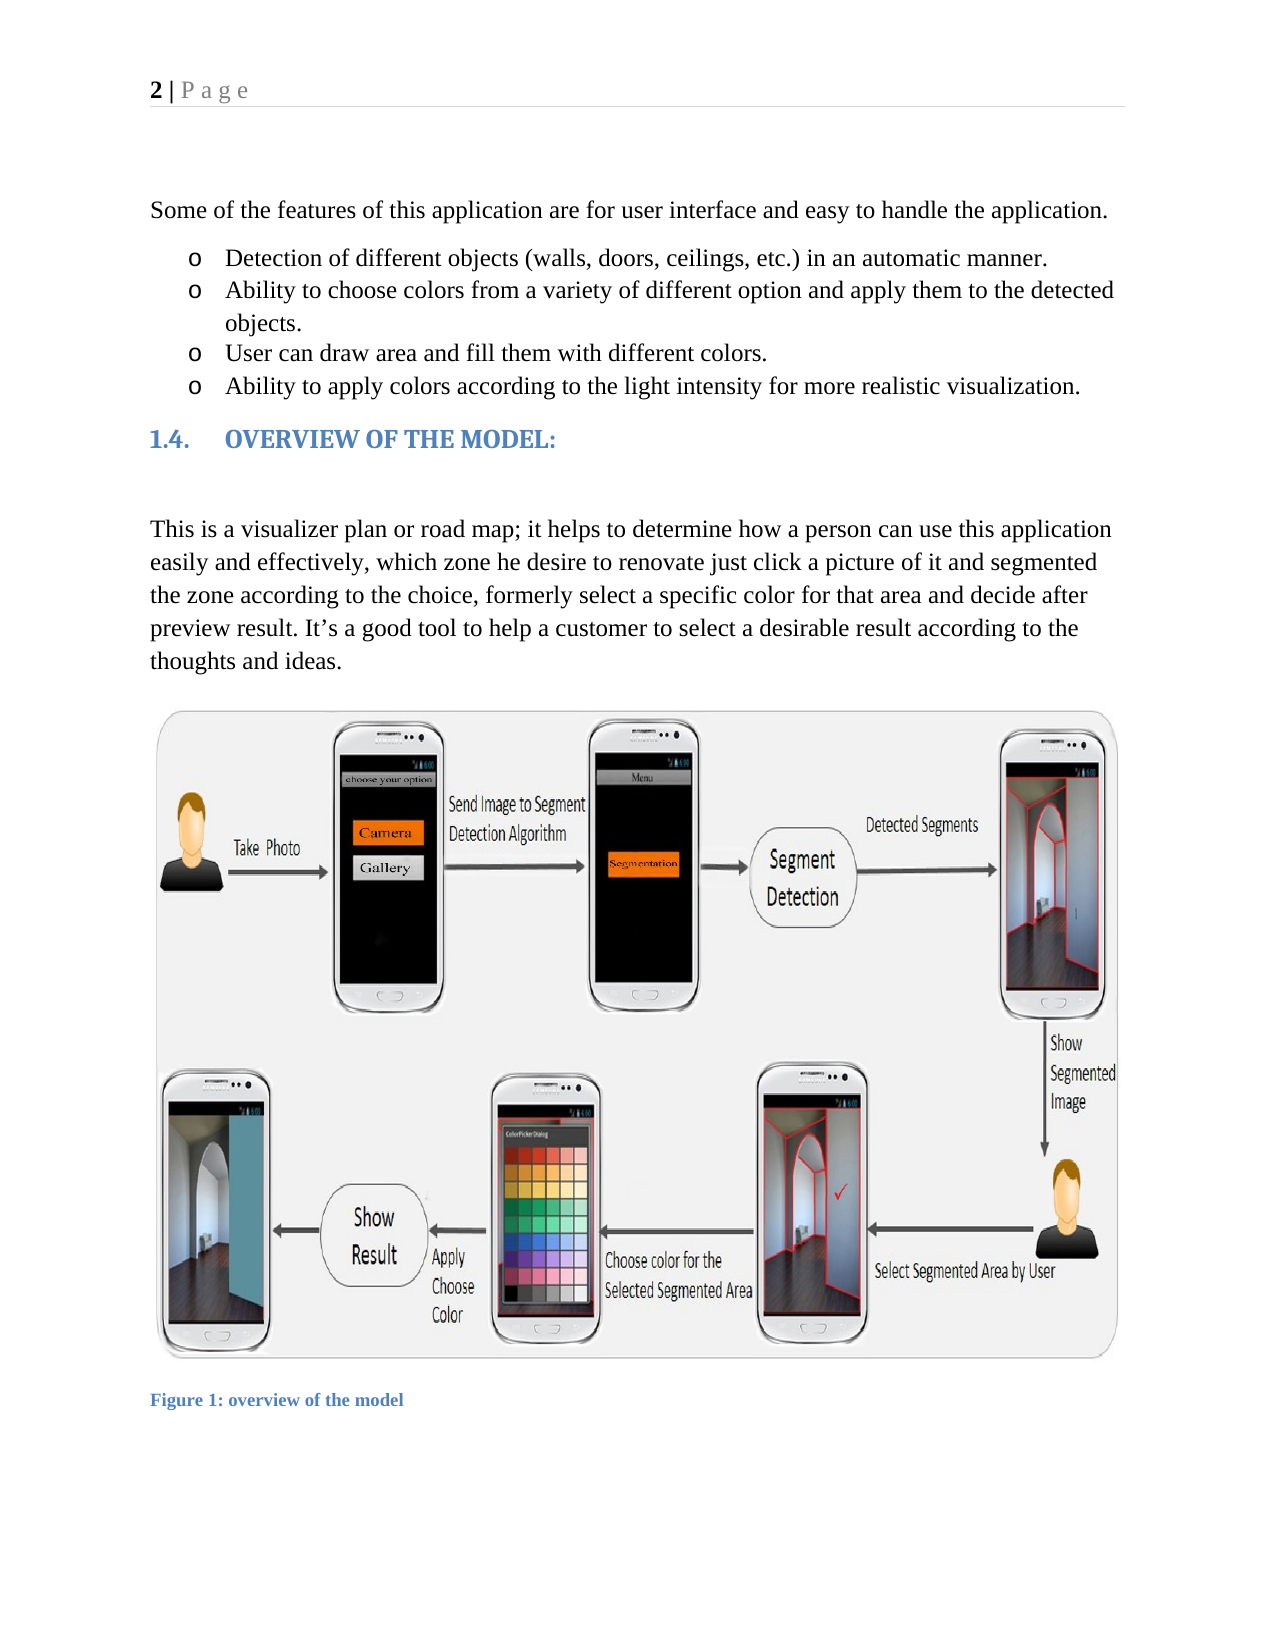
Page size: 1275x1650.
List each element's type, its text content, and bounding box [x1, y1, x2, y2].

subtitle OVERVIEW OF THE MODEL: [150, 424, 1125, 455]
text Figure 1: overview of the model [150, 1389, 1125, 1411]
text Some of the features of this application are for user interface and easy to handle the application. [150, 196, 1125, 224]
list Ability to apply colors according to the light intensity for more realistic visualization. [187, 371, 1125, 402]
list User can draw area and fill them with different colors. [187, 338, 1125, 369]
text This is a visualizer plan or road map; it helps to determine how a person can use this application easily and effectively, which zone he desire to renovate just click a picture of it and segmented the zone according to the choice, formerly select a specific color for that area and decide after preview result. It’s a good tool to help a customer to select a desirable result according to the thoughts and ideas. [150, 514, 1125, 675]
list Detection of different objects (walls, doors, ceilings, etc.) in an automatic manner. [187, 243, 1125, 273]
picture [150, 699, 1125, 1364]
list Ability to choose colors from a variety of different option and apply them to the detected objects. [187, 275, 1125, 337]
